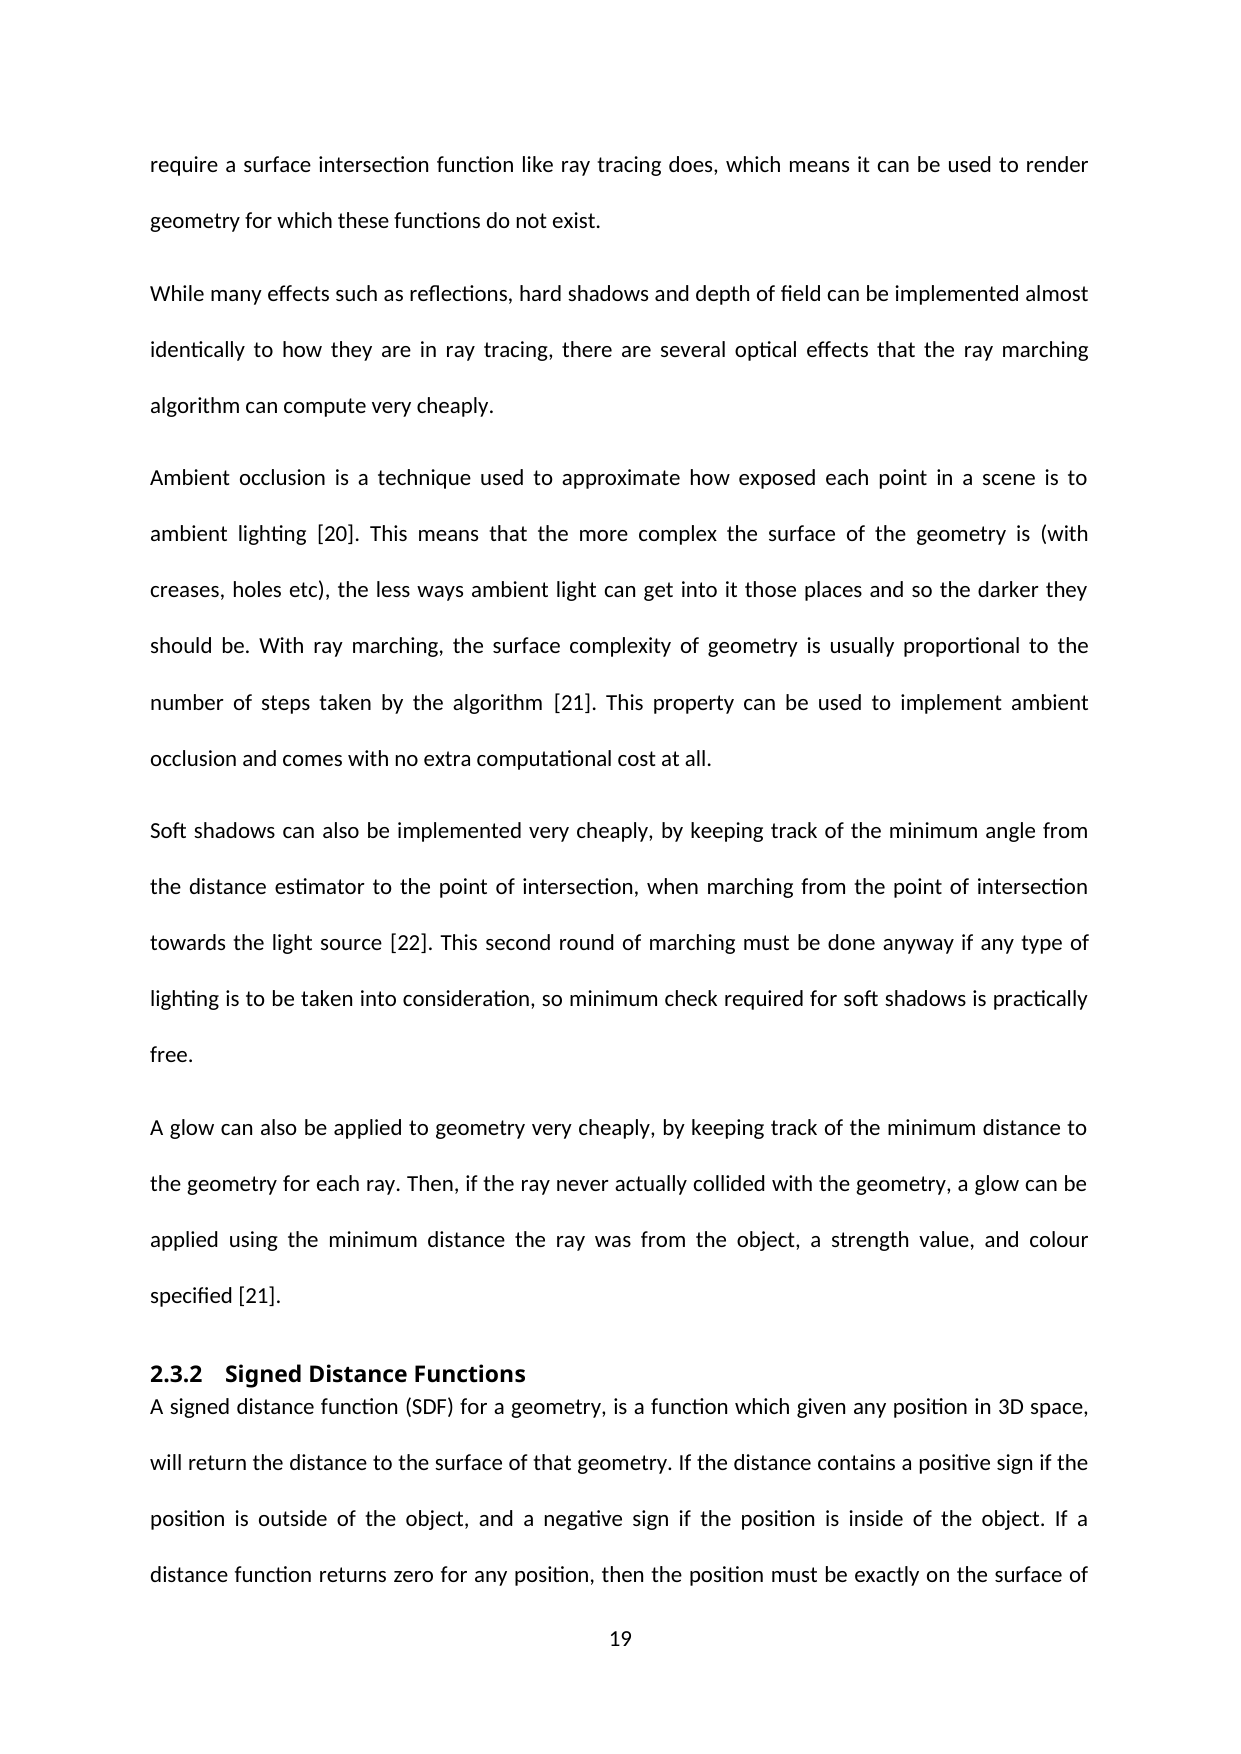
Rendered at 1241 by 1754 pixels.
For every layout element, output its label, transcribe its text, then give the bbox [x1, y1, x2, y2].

text Ambient occlusion is a technique used to approximate how exposed each point in a scene is to ambient lighting . This means that the more complex the surface of the geometry is (with creases, holes etc), the less ways ambient light can get into it those places and so the darker they should be. With ray marching, the surface complexity of geometry is usually proportional to the number of steps taken by the algorithm . This property can be used to implement ambient occlusion and comes with no extra computational cost at all. [150, 463, 1090, 772]
text While many effects such as reflections, hard shadows and depth of field can be implemented almost identically to how they are in ray tracing, there are several optical effects that the ray marching algorithm can compute very cheaply. [150, 279, 1090, 419]
subtitle Signed Distance Functions [150, 1358, 1090, 1389]
text A glow can also be applied to geometry very cheaply, by keeping track of the minimum distance to the geometry for each ray. Then, if the ray never actually collided with the geometry, a glow can be applied using the minimum distance the ray was from the object, a strength value, and colour specified . [150, 1113, 1090, 1309]
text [150, 1392, 1090, 1588]
text Soft shadows can also be implemented very cheaply, by keeping track of the minimum angle from the distance estimator to the point of intersection, when marching from the point of intersection towards the light source . This second round of marching must be done anyway if any type of lighting is to be taken into consideration, so minimum check required for soft shadows is practically free. [150, 816, 1090, 1069]
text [150, 150, 1090, 234]
